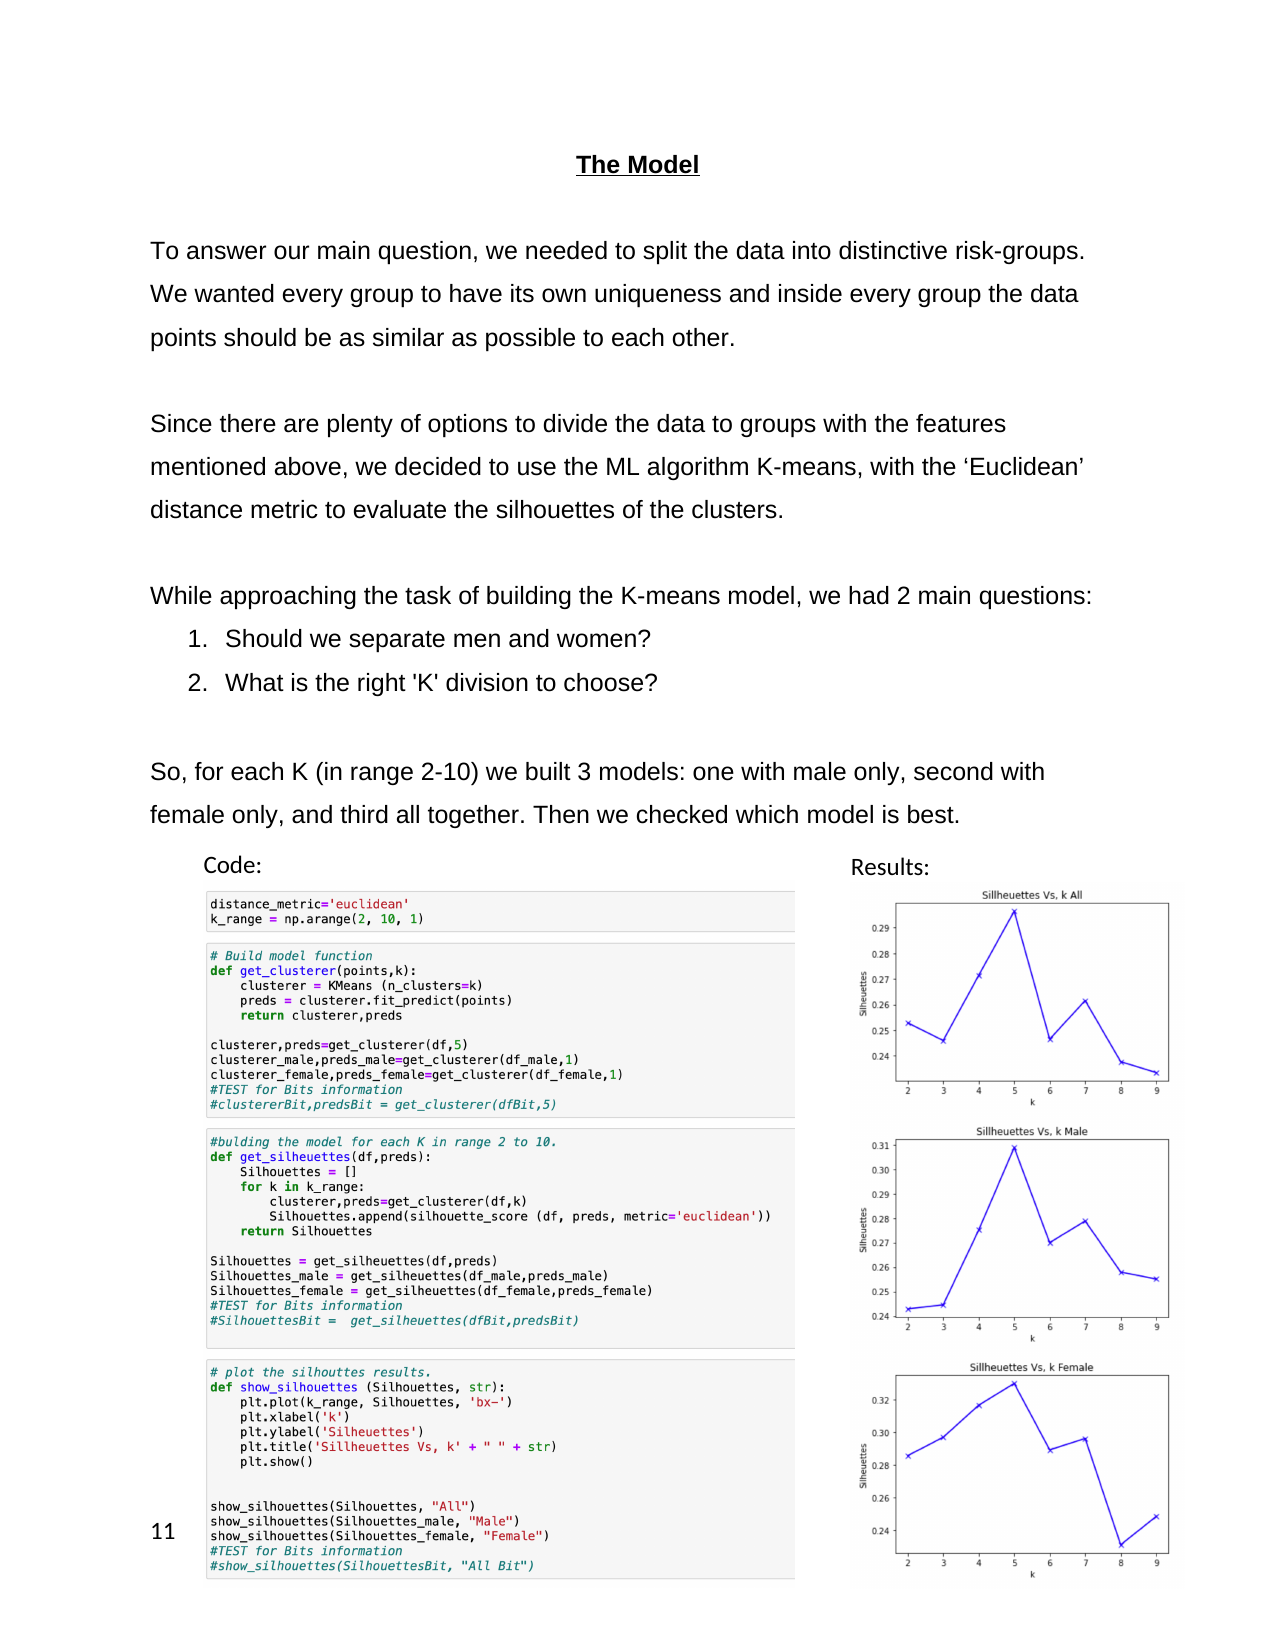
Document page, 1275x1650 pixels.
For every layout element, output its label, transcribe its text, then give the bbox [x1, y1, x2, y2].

text So, for each K (in range 2-10) we built 3 models: one with male only, second with female only, and third all together. Then we checked which model is best. [150, 757, 1125, 829]
list What is the right 'K' division to choose? [187, 667, 1125, 742]
text While approaching the task of building the K-means model, we had 2 main questions: [150, 581, 1125, 610]
text The Model [150, 150, 1125, 179]
list Should we separate men and women? [187, 624, 1125, 653]
text Since there are plenty of options to divide the data to groups with the features mentioned above, we decided to use the ML algorithm K-means, with the ‘Euclidean’ distance metric to evaluate the silhouettes of the clusters. [150, 366, 1125, 524]
text To answer our main question, we needed to split the data into distinctive risk-groups. We wanted every group to have its own uniqueness and inside every group the data points should be as similar as possible to each other. [150, 236, 1125, 351]
picture [203, 880, 795, 1588]
picture [850, 882, 1185, 1589]
